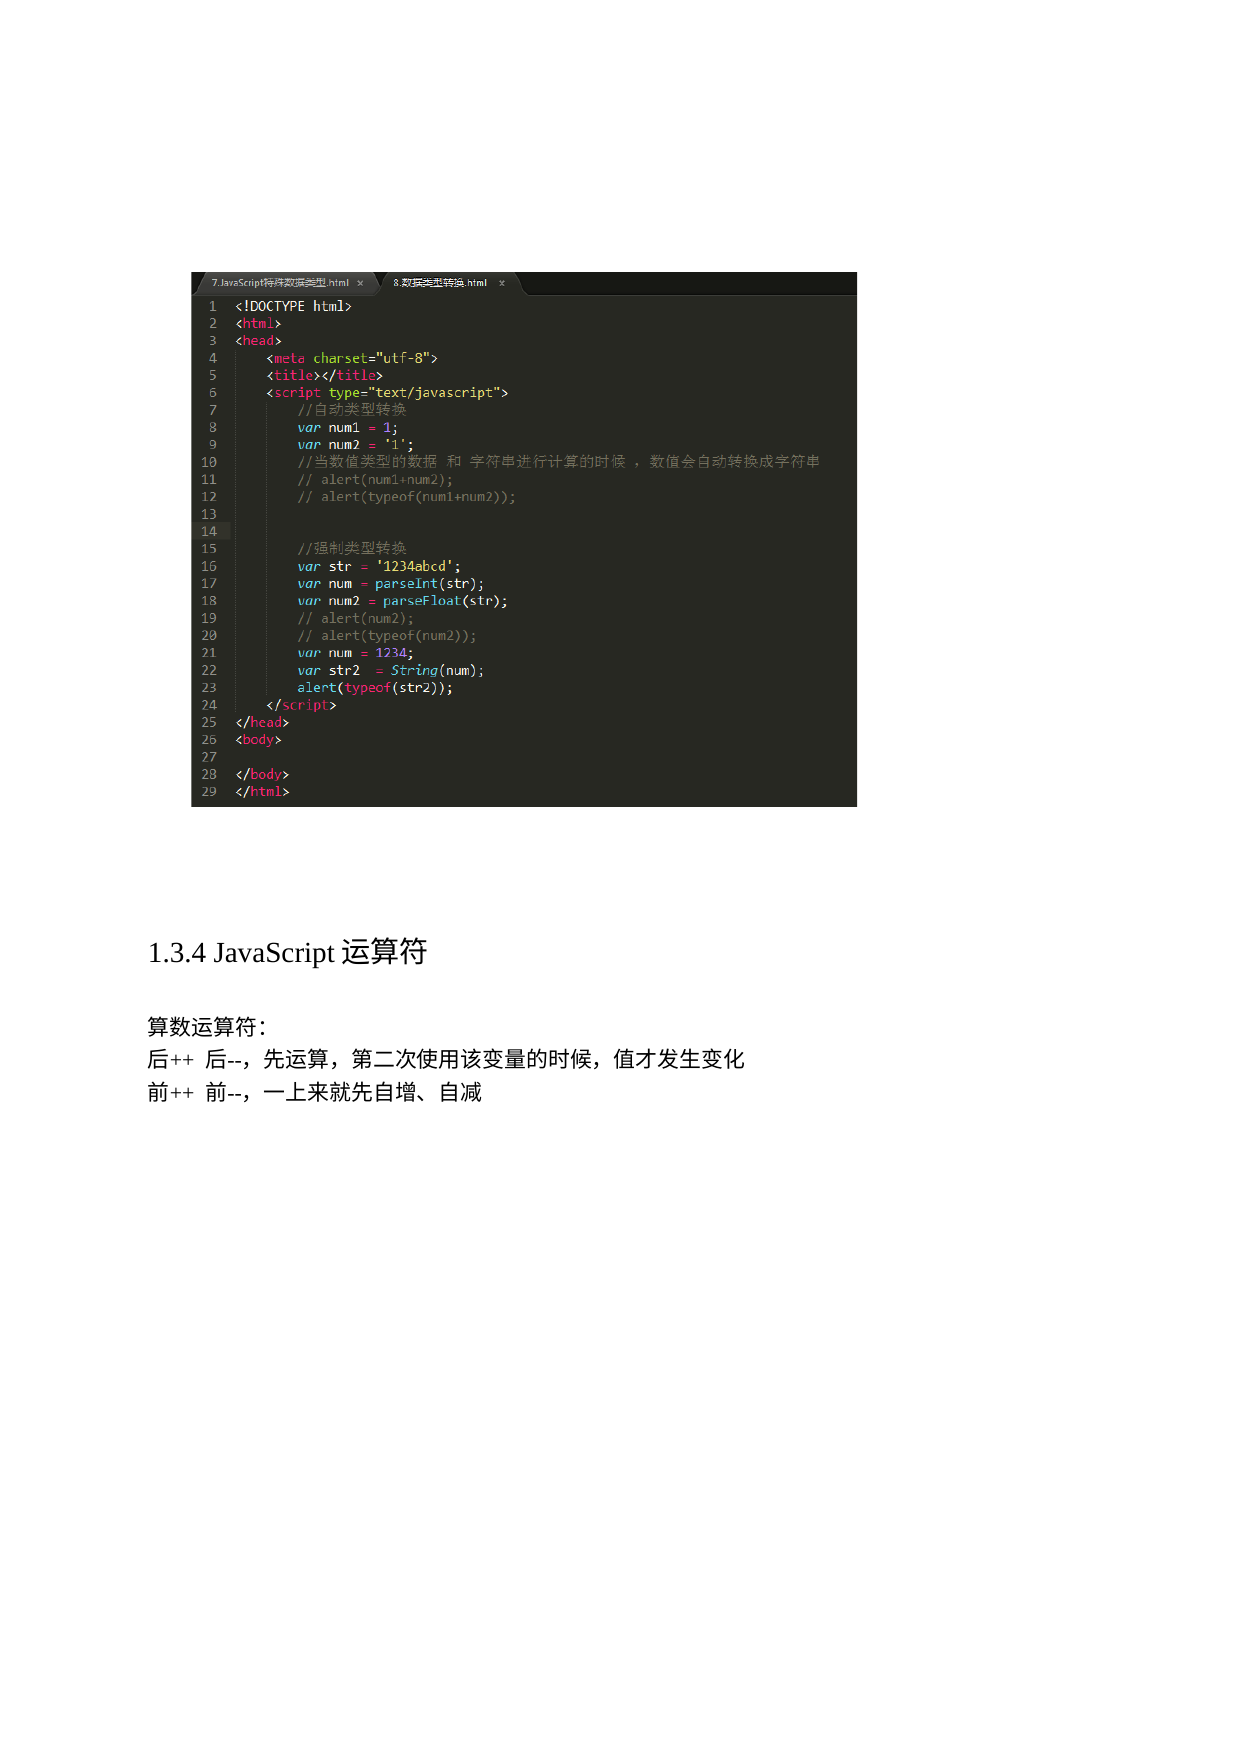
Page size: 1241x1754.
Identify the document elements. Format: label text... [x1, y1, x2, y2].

text 后++ 后--，先运算，第二次使用该变量的时候，值才发生变化 [148, 1042, 1092, 1074]
text 算数运算符： [148, 1009, 1092, 1042]
text 前++ 前--，一上来就先自增、自减 [148, 1074, 1092, 1107]
subtitle 1.3.4 JavaScript运算符 [148, 917, 1092, 982]
picture [191, 272, 858, 807]
